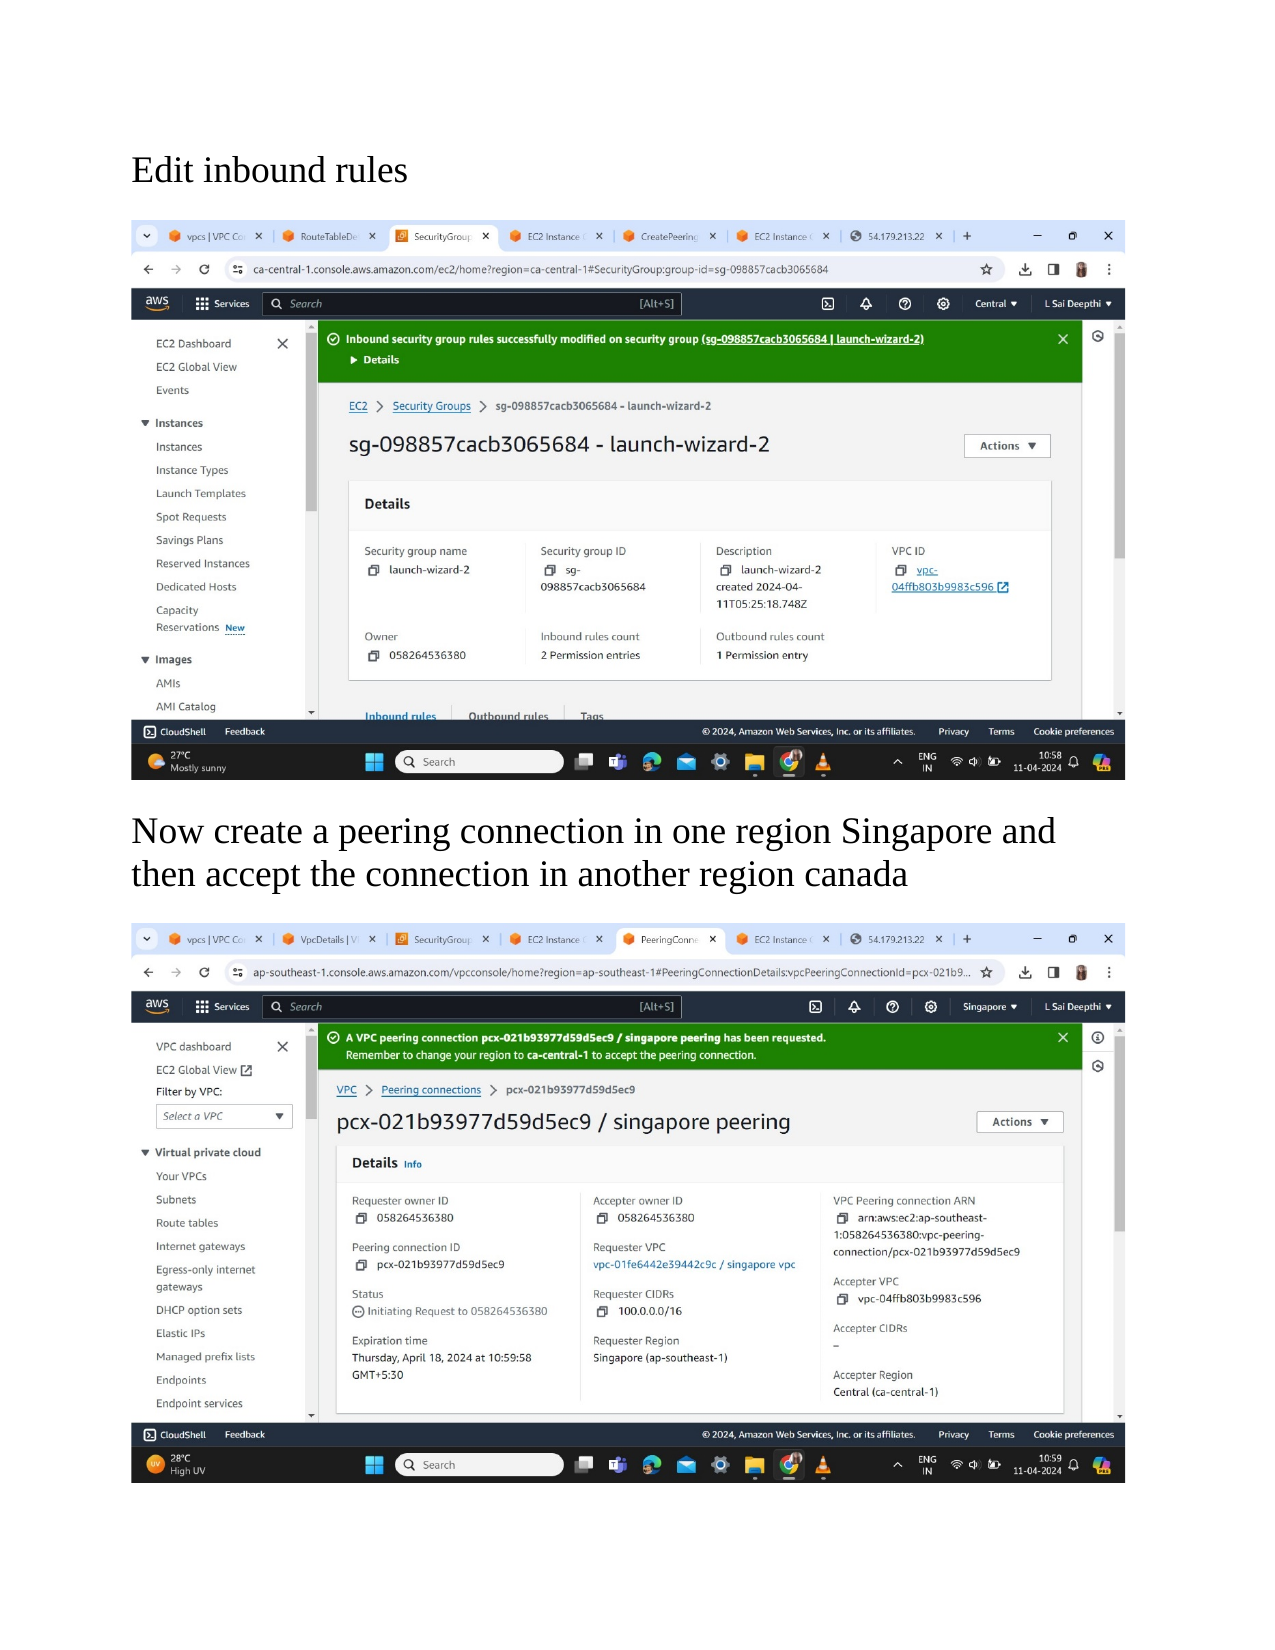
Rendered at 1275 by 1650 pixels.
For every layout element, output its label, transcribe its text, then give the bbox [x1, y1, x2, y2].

picture [131, 220, 1125, 780]
text Edit inbound rules [131, 148, 1125, 191]
text Now create a peering connection in one region Singapore and then accept the connection in another region canada [131, 808, 1125, 894]
picture [131, 923, 1125, 1483]
